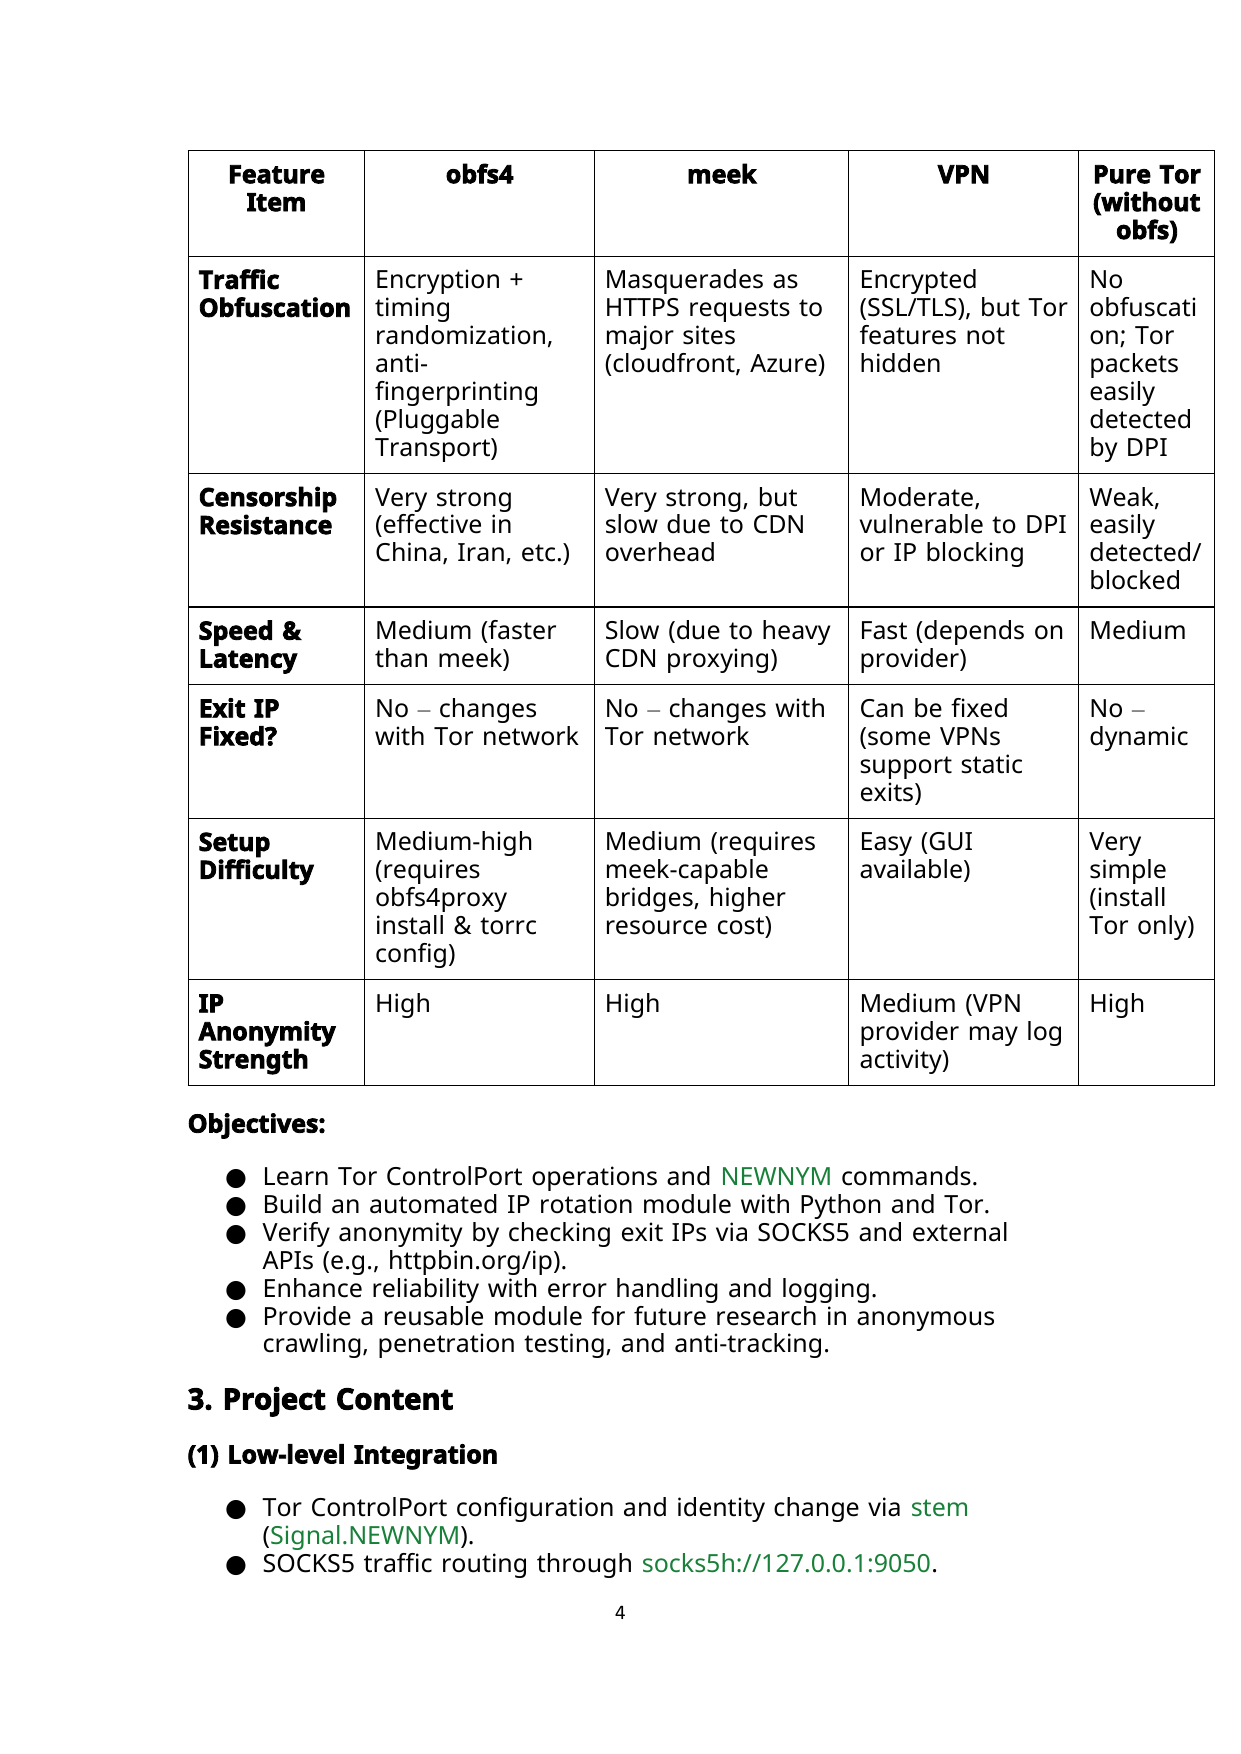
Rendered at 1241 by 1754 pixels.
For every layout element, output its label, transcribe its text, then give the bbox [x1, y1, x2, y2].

table_cell No – dynamic [1079, 685, 1214, 818]
list SOCKS5 traffic routing through socks5h://127.0.0.1:9050. [225, 1550, 1053, 1578]
table_cell Traffic Obfuscation [189, 257, 364, 473]
table_cell Encryption + timing randomization, anti-fingerprinting (Pluggable Transport) [365, 257, 594, 473]
table_cell Censorship Resistance [189, 474, 364, 606]
table_header Feature Item [189, 151, 364, 256]
table_header meek [595, 151, 848, 256]
table_cell Medium (VPN provider may log activity) [849, 980, 1078, 1085]
table_cell No obfuscation; Tor packets easily detected by DPI [1079, 257, 1214, 473]
table_header Pure Tor (without obfs) [1079, 151, 1214, 256]
table_cell High [595, 980, 848, 1085]
table_cell Medium (faster than meek) [365, 608, 594, 684]
table_cell Fast (depends on provider) [849, 608, 1078, 684]
table_cell Medium [1079, 608, 1214, 684]
list Tor ControlPort configuration and identity change via stem (Signal.NEWNYM). [225, 1494, 1053, 1550]
list Provide a reusable module for future research in anonymous crawling, penetration testing, and anti-tracking. [225, 1303, 1053, 1359]
table_cell Encrypted (SSL/TLS), but Tor features not hidden [849, 257, 1078, 473]
table_cell IP Anonymity Strength [189, 980, 364, 1085]
table_cell Medium (requires meek-capable bridges, higher resource cost) [595, 819, 848, 979]
list Build an automated IP rotation module with Python and Tor. [225, 1192, 1053, 1219]
text (1) Low-level Integration [187, 1442, 1053, 1469]
table_header obfs4 [365, 151, 594, 256]
table_cell Setup Difficulty [189, 819, 364, 979]
text 3. Project Content [187, 1384, 1053, 1417]
table_cell High [365, 980, 594, 1085]
table_cell No – changes with Tor network [595, 685, 848, 818]
table_cell Very strong (effective in China, Iran, etc.) [365, 474, 594, 606]
table_cell Very strong, but slow due to CDN overhead [595, 474, 848, 606]
list Enhance reliability with error handling and logging. [225, 1275, 1053, 1303]
table_cell High [1079, 980, 1214, 1085]
table_cell Very simple (install Tor only) [1079, 819, 1214, 979]
table_cell Weak, easily detected/blocked [1079, 474, 1214, 606]
list Verify anonymity by checking exit IPs via SOCKS5 and external APIs (e.g., httpbin.org/ip). [225, 1219, 1053, 1275]
list Learn Tor ControlPort operations and NEWNYM commands. [225, 1164, 1053, 1192]
table_cell Exit IP Fixed? [189, 685, 364, 818]
table_cell Moderate, vulnerable to DPI or IP blocking [849, 474, 1078, 606]
table_cell Masquerades as HTTPS requests to major sites (cloudfront, Azure) [595, 257, 848, 473]
text Objectives: [187, 1111, 1053, 1139]
table_cell Medium-high (requires obfs4proxy install & torrc config) [365, 819, 594, 979]
table_cell Speed & Latency [189, 608, 364, 684]
table_cell Easy (GUI available) [849, 819, 1078, 979]
table_cell Can be fixed (some VPNs support static exits) [849, 685, 1078, 818]
table_cell No – changes with Tor network [365, 685, 594, 818]
table_cell Slow (due to heavy CDN proxying) [595, 608, 848, 684]
table_header VPN [849, 151, 1078, 256]
